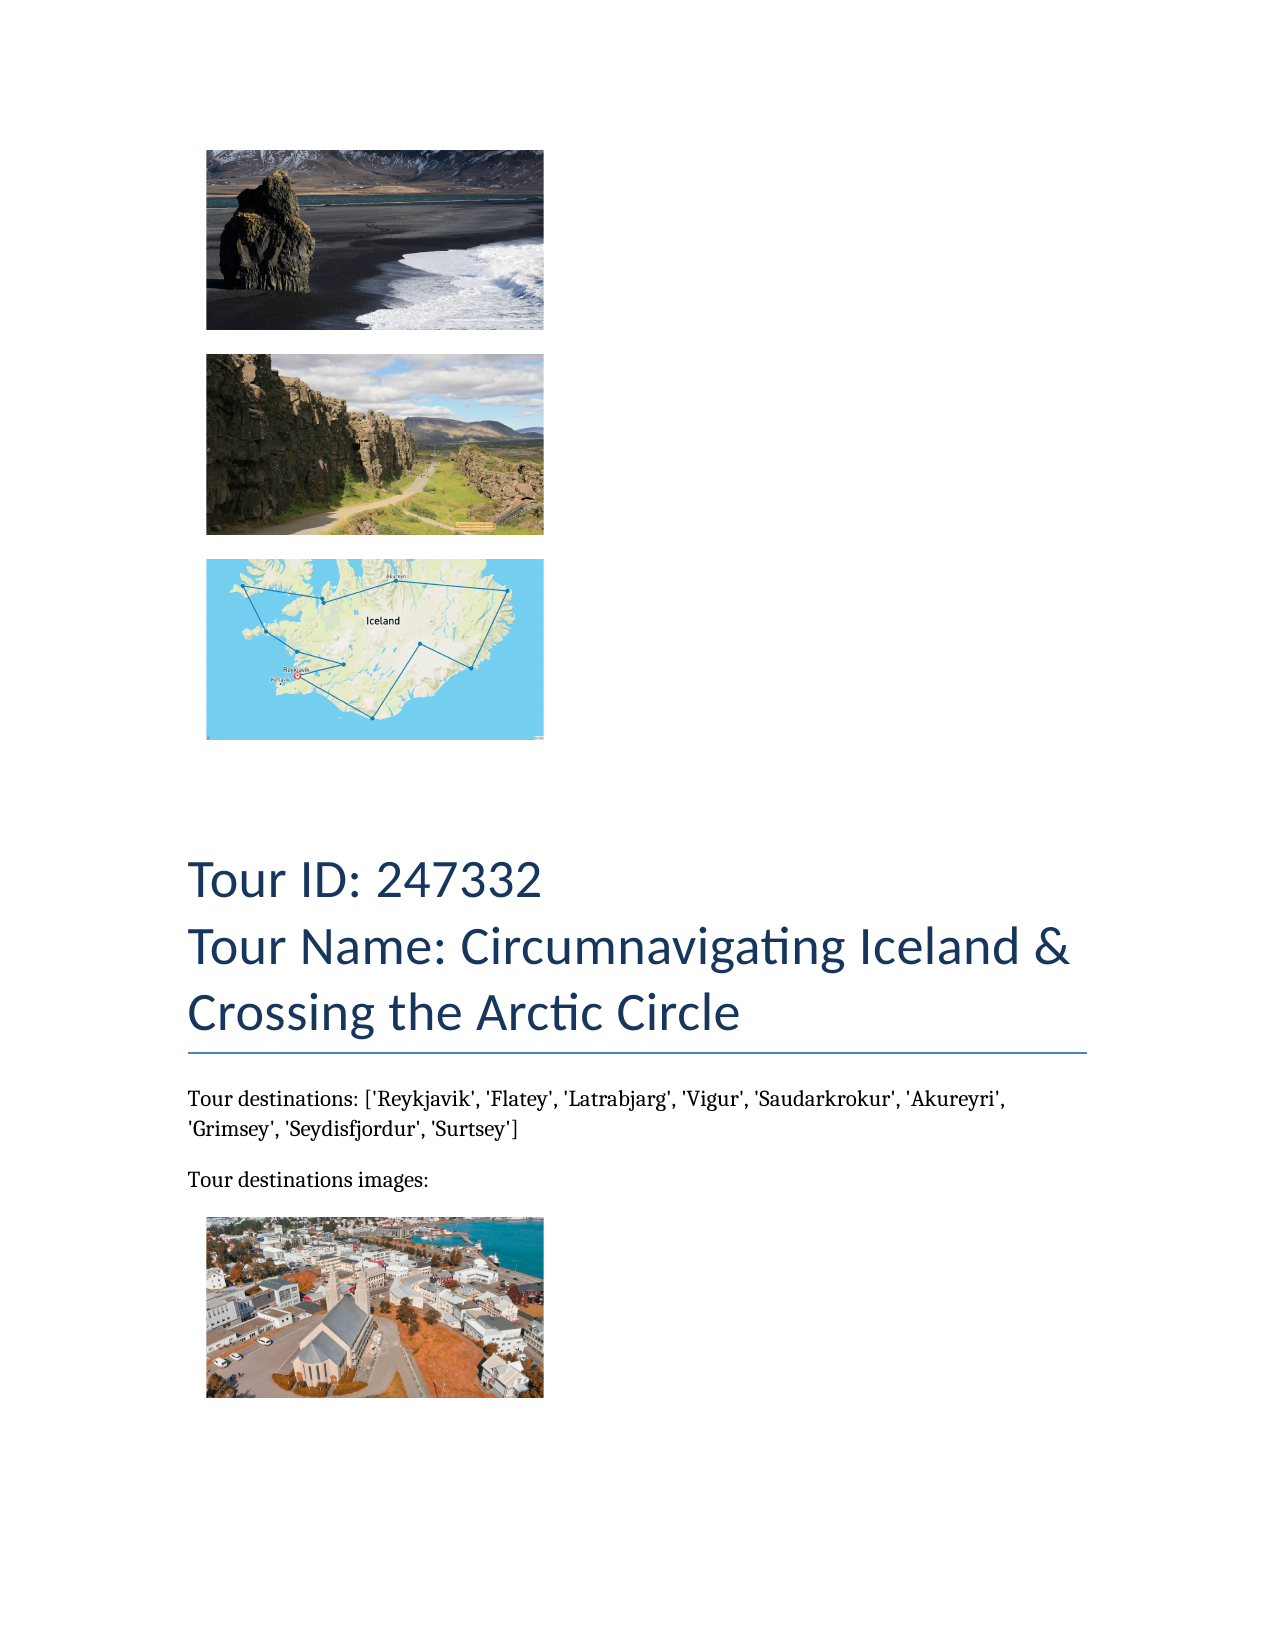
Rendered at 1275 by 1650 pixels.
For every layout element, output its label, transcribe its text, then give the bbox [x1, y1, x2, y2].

picture [206, 559, 544, 740]
picture [206, 1217, 544, 1398]
picture [206, 150, 544, 330]
picture [206, 354, 544, 535]
title Tour ID: 247332 Tour Name: Circumnavigating Iceland & Crossing the Arctic Circle [187, 845, 1087, 1054]
text Tour destinations images: [187, 1167, 1087, 1193]
text Tour destinations: ['Reykjavik', 'Flatey', 'Latrabjarg', 'Vigur', 'Saudarkrokur', 'Akureyri', 'Grimsey', 'Seydisfjordur', 'Surtsey'] [187, 1085, 1087, 1142]
